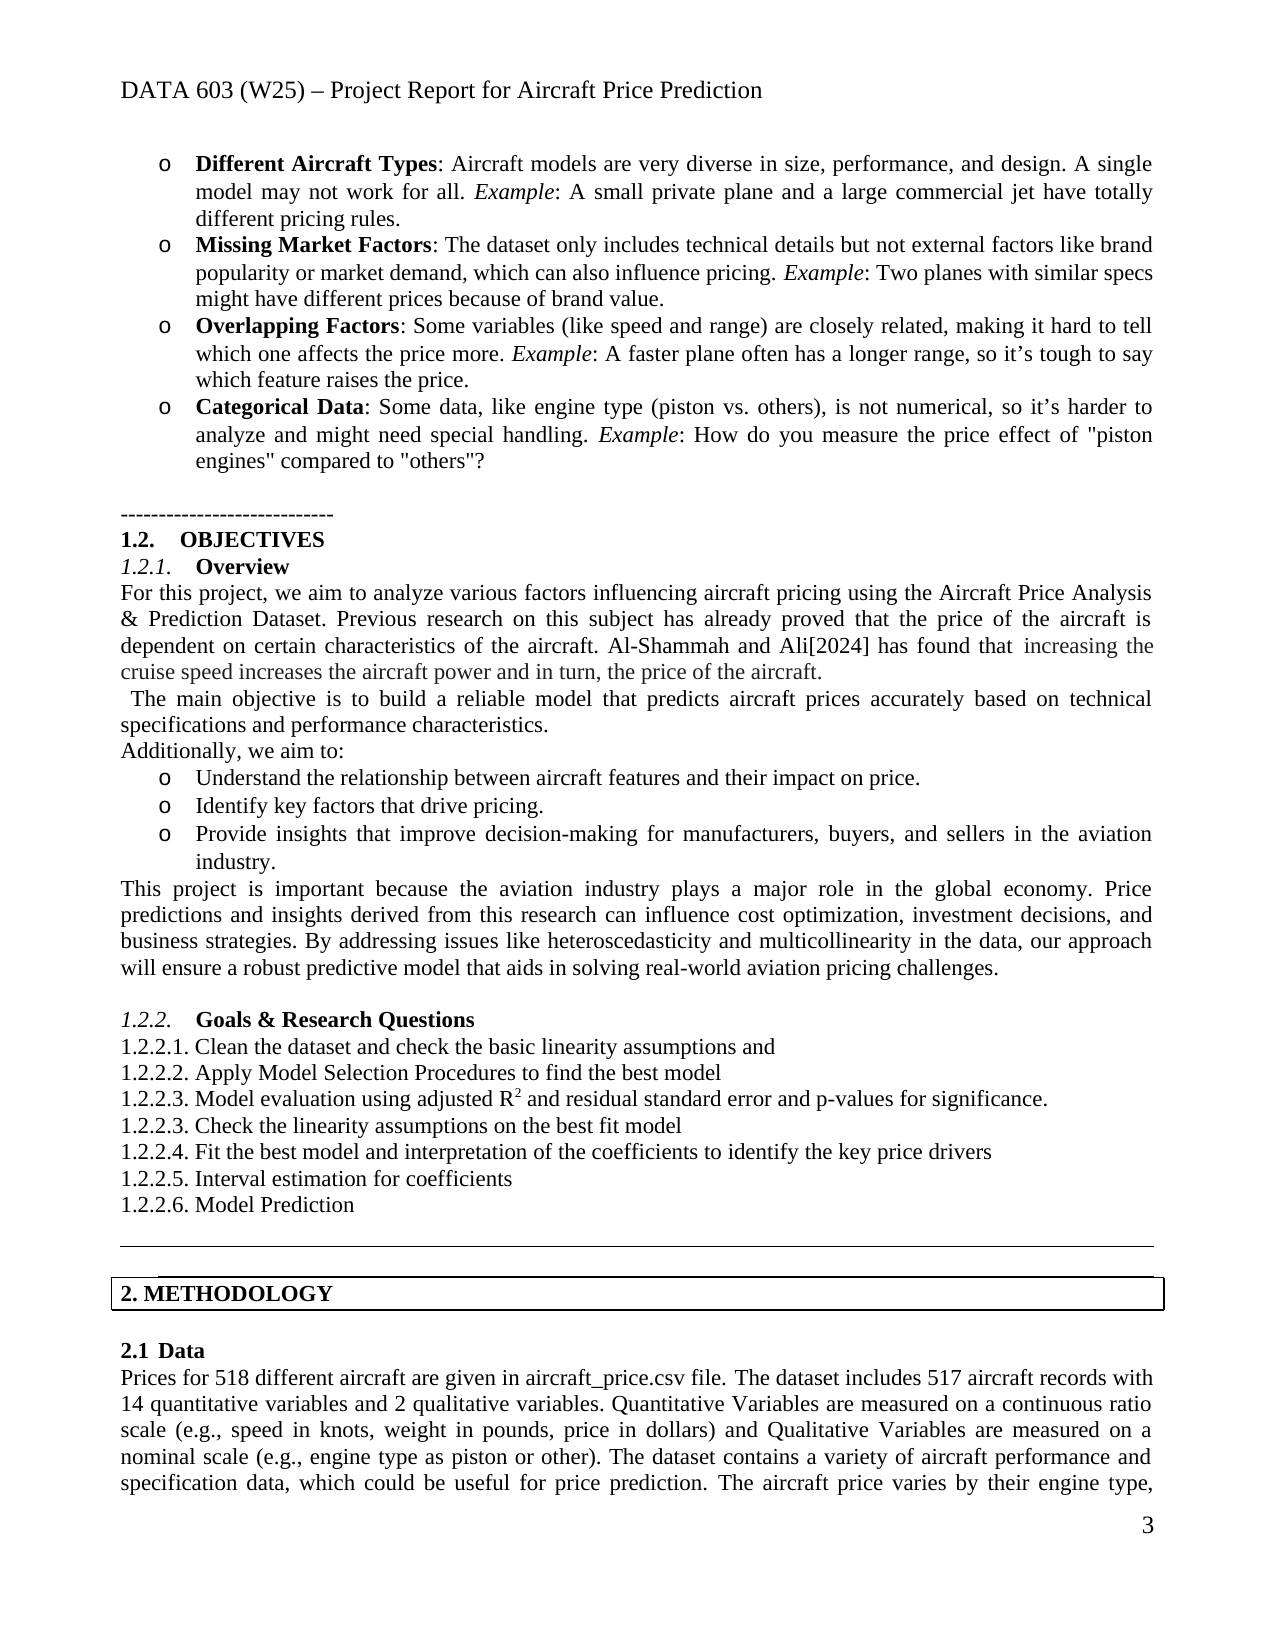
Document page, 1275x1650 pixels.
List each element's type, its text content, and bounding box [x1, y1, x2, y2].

text For this project, we aim to analyze various factors influencing aircraft pricing using the Aircraft Price Analysis & Prediction Dataset. Previous research on this subject has already proved that the price of the aircraft is dependent on certain characteristics of the aircraft. Al-Shammah and Ali[2024] has found that increasing the cruise speed increases the aircraft power and in turn, the price of the aircraft. [120, 579, 1154, 684]
text 1.2.2.5. Interval estimation for coefficients [120, 1164, 1154, 1191]
text This project is important because the aviation industry plays a major role in the global economy. Price predictions and insights derived from this research can influence cost optimization, investment decisions, and business strategies. By addressing issues like heteroscedasticity and multicollinearity in the data, our approach will ensure a robust predictive model that aids in solving real-world aviation pricing challenges. [120, 875, 1154, 980]
text 1.2.2.6. Model Prediction [120, 1191, 1154, 1217]
list Categorical Data: Some data, like engine type (piston vs. others), is not numerical, so it’s harder to analyze and might need special handling. Example: How do you measure the price effect of "piston engines" compared to "others"? [158, 393, 1154, 474]
text 2. Methodology [112, 1278, 1163, 1309]
text ---------------------------- [120, 500, 1154, 526]
text 1.2.2.3. Check the linearity assumptions on the best fit model [120, 1112, 1154, 1138]
list Identify key factors that drive pricing. [158, 792, 1154, 820]
list OBJECTIVES [120, 526, 1154, 553]
list Understand the relationship between aircraft features and their impact on price. [158, 764, 1154, 792]
text Additionally, we aim to: [120, 737, 1154, 764]
text 1.2.2.1. Clean the dataset and check the basic linearity assumptions and [120, 1033, 1154, 1059]
list Overview [120, 553, 1154, 579]
list Data [120, 1337, 1154, 1364]
list Missing Market Factors: The dataset only includes technical details but not external factors like brand popularity or market demand, which can also influence pricing. Example: Two planes with similar specs might have different prices because of brand value. [158, 231, 1154, 312]
text The main objective is to build a reliable model that predicts aircraft prices accurately based on technical specifications and performance characteristics. [120, 684, 1154, 737]
list Different Aircraft Types: Aircraft models are very diverse in size, performance, and design. A single model may not work for all. Example: A small private plane and a large commercial jet have totally different pricing rules. [158, 150, 1154, 231]
text 1.2.2.3. Model evaluation using adjusted R2 and residual standard error and p-values for significance. [120, 1086, 1154, 1112]
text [120, 1364, 1154, 1495]
text 1.2.2.4. Fit the best model and interpretation of the coefficients to identify the key price drivers [120, 1138, 1154, 1164]
list Goals & Research Questions [120, 1006, 1154, 1033]
list Overlapping Factors: Some variables (like speed and range) are closely related, making it hard to tell which one affects the price more. Example: A faster plane often has a longer range, so it’s tough to say which feature raises the price. [158, 312, 1154, 393]
list Provide insights that improve decision-making for manufacturers, buyers, and sellers in the aviation industry. [158, 820, 1154, 875]
text 1.2.2.2. Apply Model Selection Procedures to find the best model [120, 1059, 1154, 1086]
